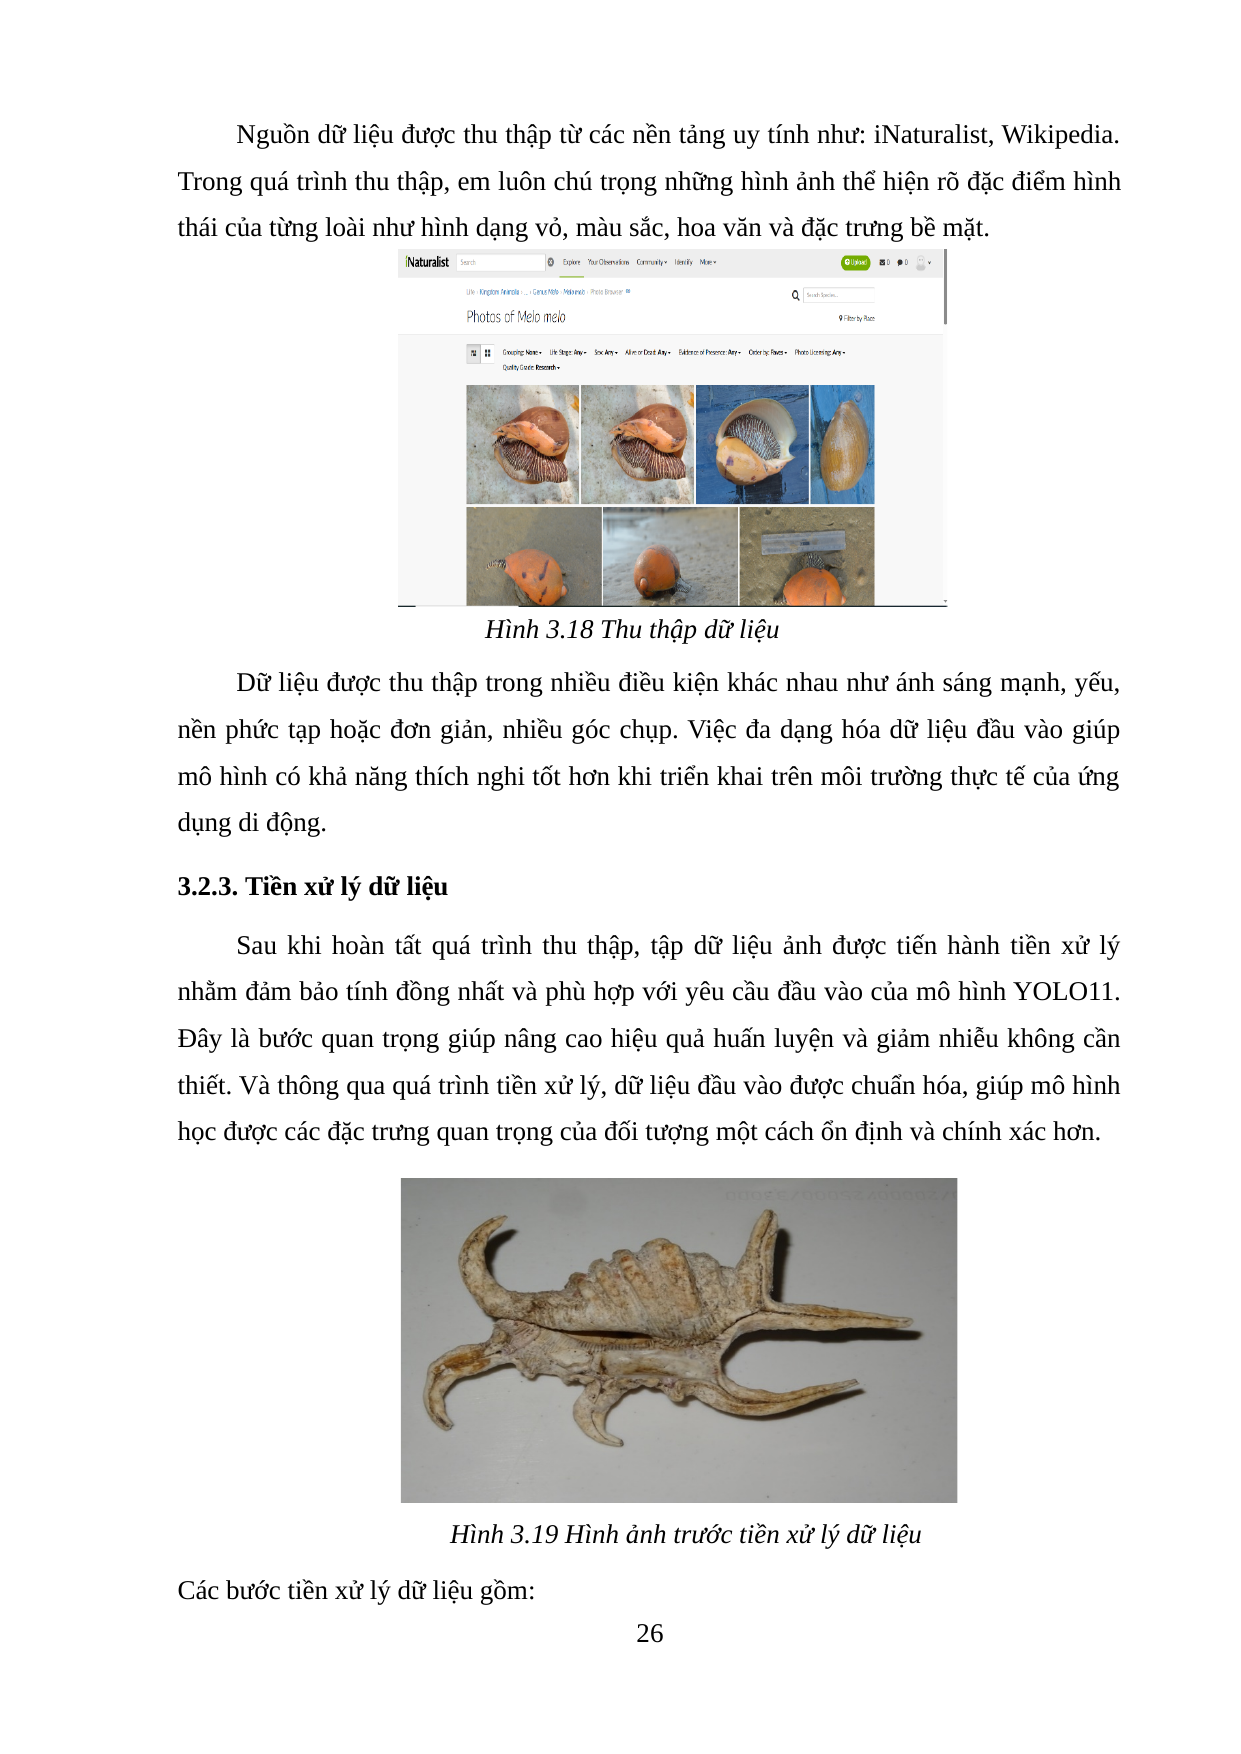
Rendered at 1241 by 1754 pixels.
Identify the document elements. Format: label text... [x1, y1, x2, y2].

picture [398, 249, 948, 607]
picture [400, 1178, 958, 1503]
text Các bước tiền xử lý dữ liệu gồm: [177, 1574, 1122, 1605]
text Sau khi hoàn tất quá trình thu thập, tập dữ liệu ảnh được tiến hành tiền xử lý nhằm đảm bảo tính đồng nhất và phù hợp với yêu cầu đầu vào của mô hình YOLO11. Đây là bước quan trọng giúp nâng cao hiệu quả huấn luyện và giảm nhiễu không cần thiết. Và thông qua quá trình tiền xử lý, dữ liệu đầu vào được chuẩn hóa, giúp mô hình học được các đặc trưng quan trọng của đối tượng một cách ổn định và chính xác hơn. [177, 929, 1122, 1147]
text Nguồn dữ liệu được thu thập từ các nền tảng uy tính như: iNaturalist, Wikipedia. Trong quá trình thu thập, em luôn chú trọng những hình ảnh thể hiện rõ đặc điểm hình thái của từng loài như hình dạng vỏ, màu sắc, hoa văn và đặc trưng bề mặt. [177, 118, 1122, 243]
subtitle Tiền xử lý dữ liệu [177, 869, 1122, 901]
